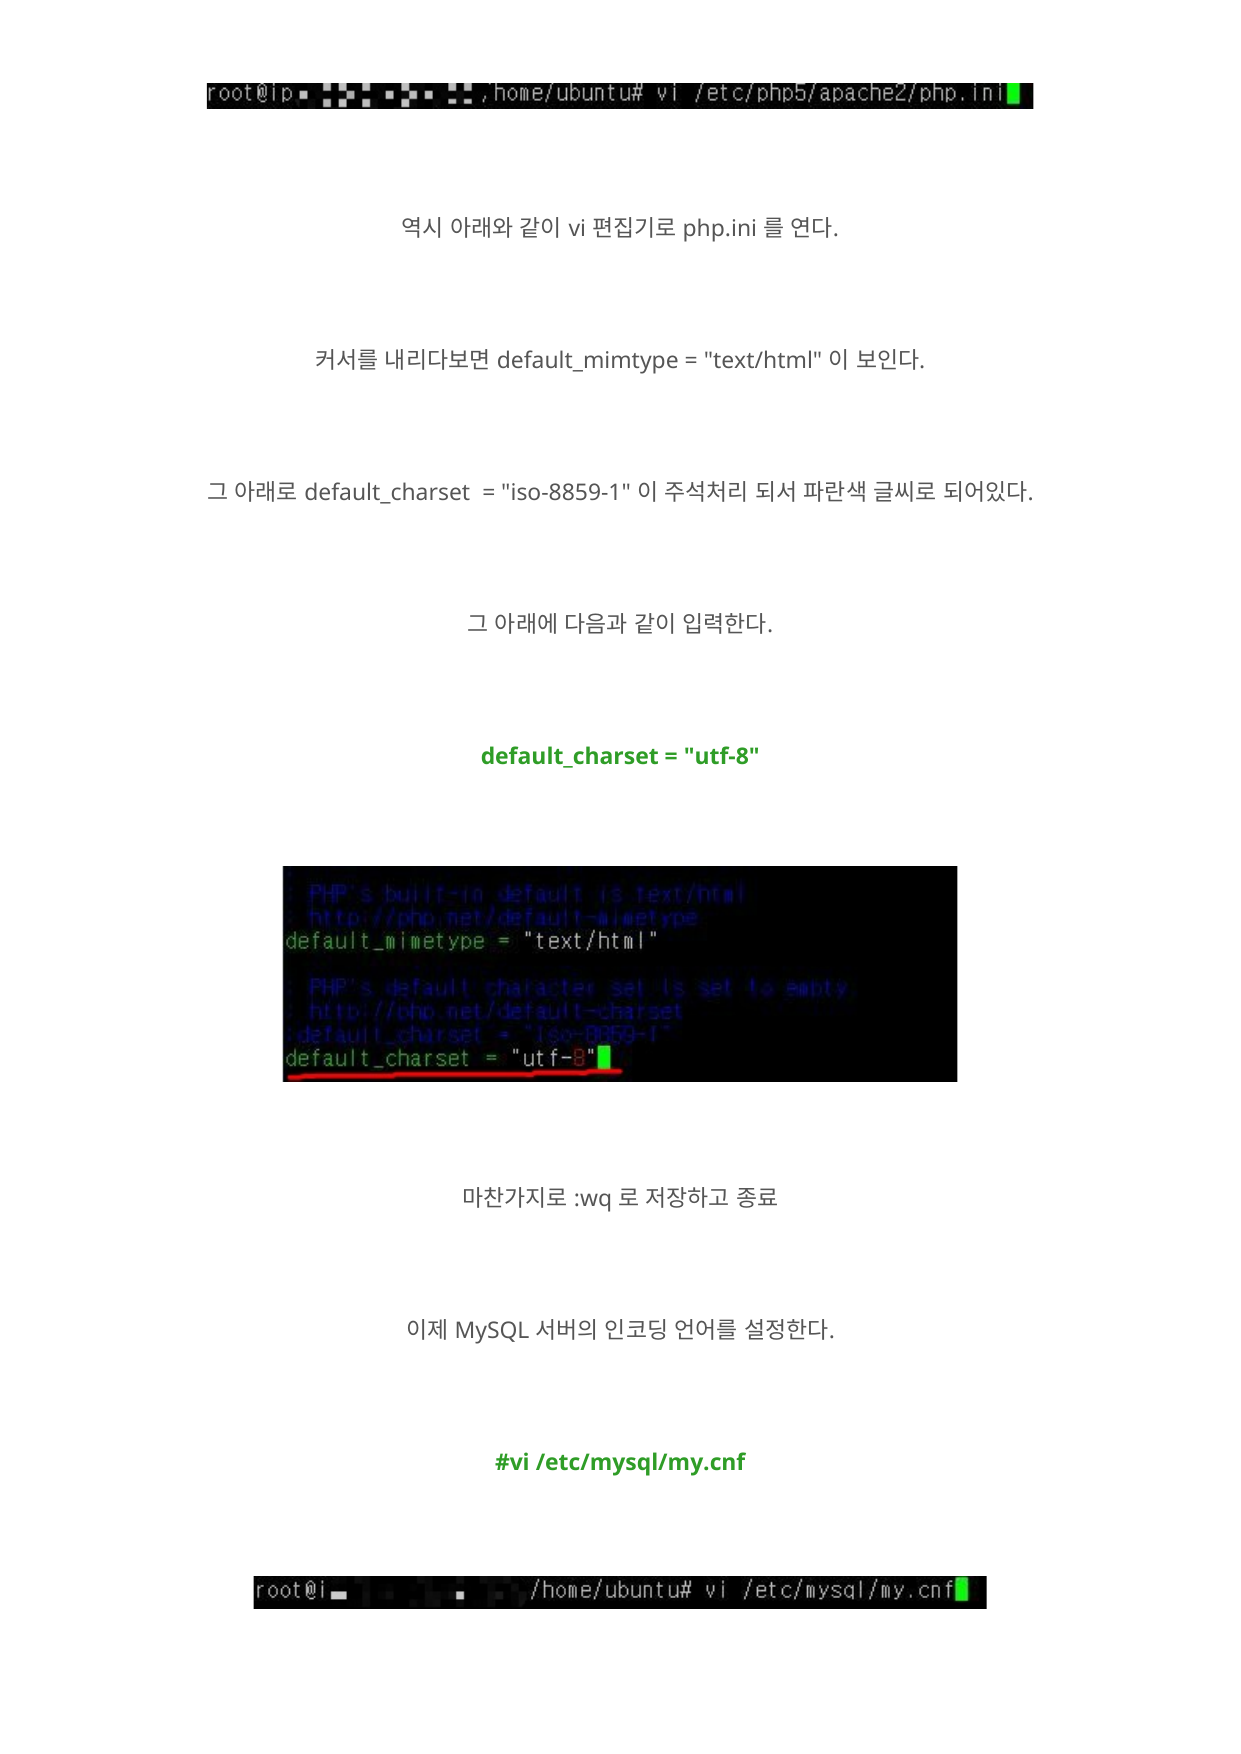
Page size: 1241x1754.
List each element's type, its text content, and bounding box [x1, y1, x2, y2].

text 역시 아래와 같이 vi 편집기로 php.ini 를 연다. [75, 207, 1165, 244]
text 이제 MySQL 서버의 인코딩 언어를 설정한다. [75, 1308, 1165, 1345]
text default_charset = "utf-8" [75, 734, 1165, 771]
text 그 아래로 default_charset = "iso-8859-1" 이 주석처리 되서 파란색 글씨로 되어있다. [75, 471, 1165, 507]
text #vi /etc/mysql/my.cnf [75, 1440, 1165, 1477]
text 그 아래에 다음과 같이 입력한다. [75, 602, 1165, 639]
picture [253, 1576, 987, 1609]
text 마찬가지로 :wq 로 저장하고 종료 [75, 1176, 1165, 1213]
picture [206, 83, 1034, 109]
picture [282, 866, 958, 1082]
text 커서를 내리다보면 default_mimtype = "text/html" 이 보인다. [75, 339, 1165, 376]
